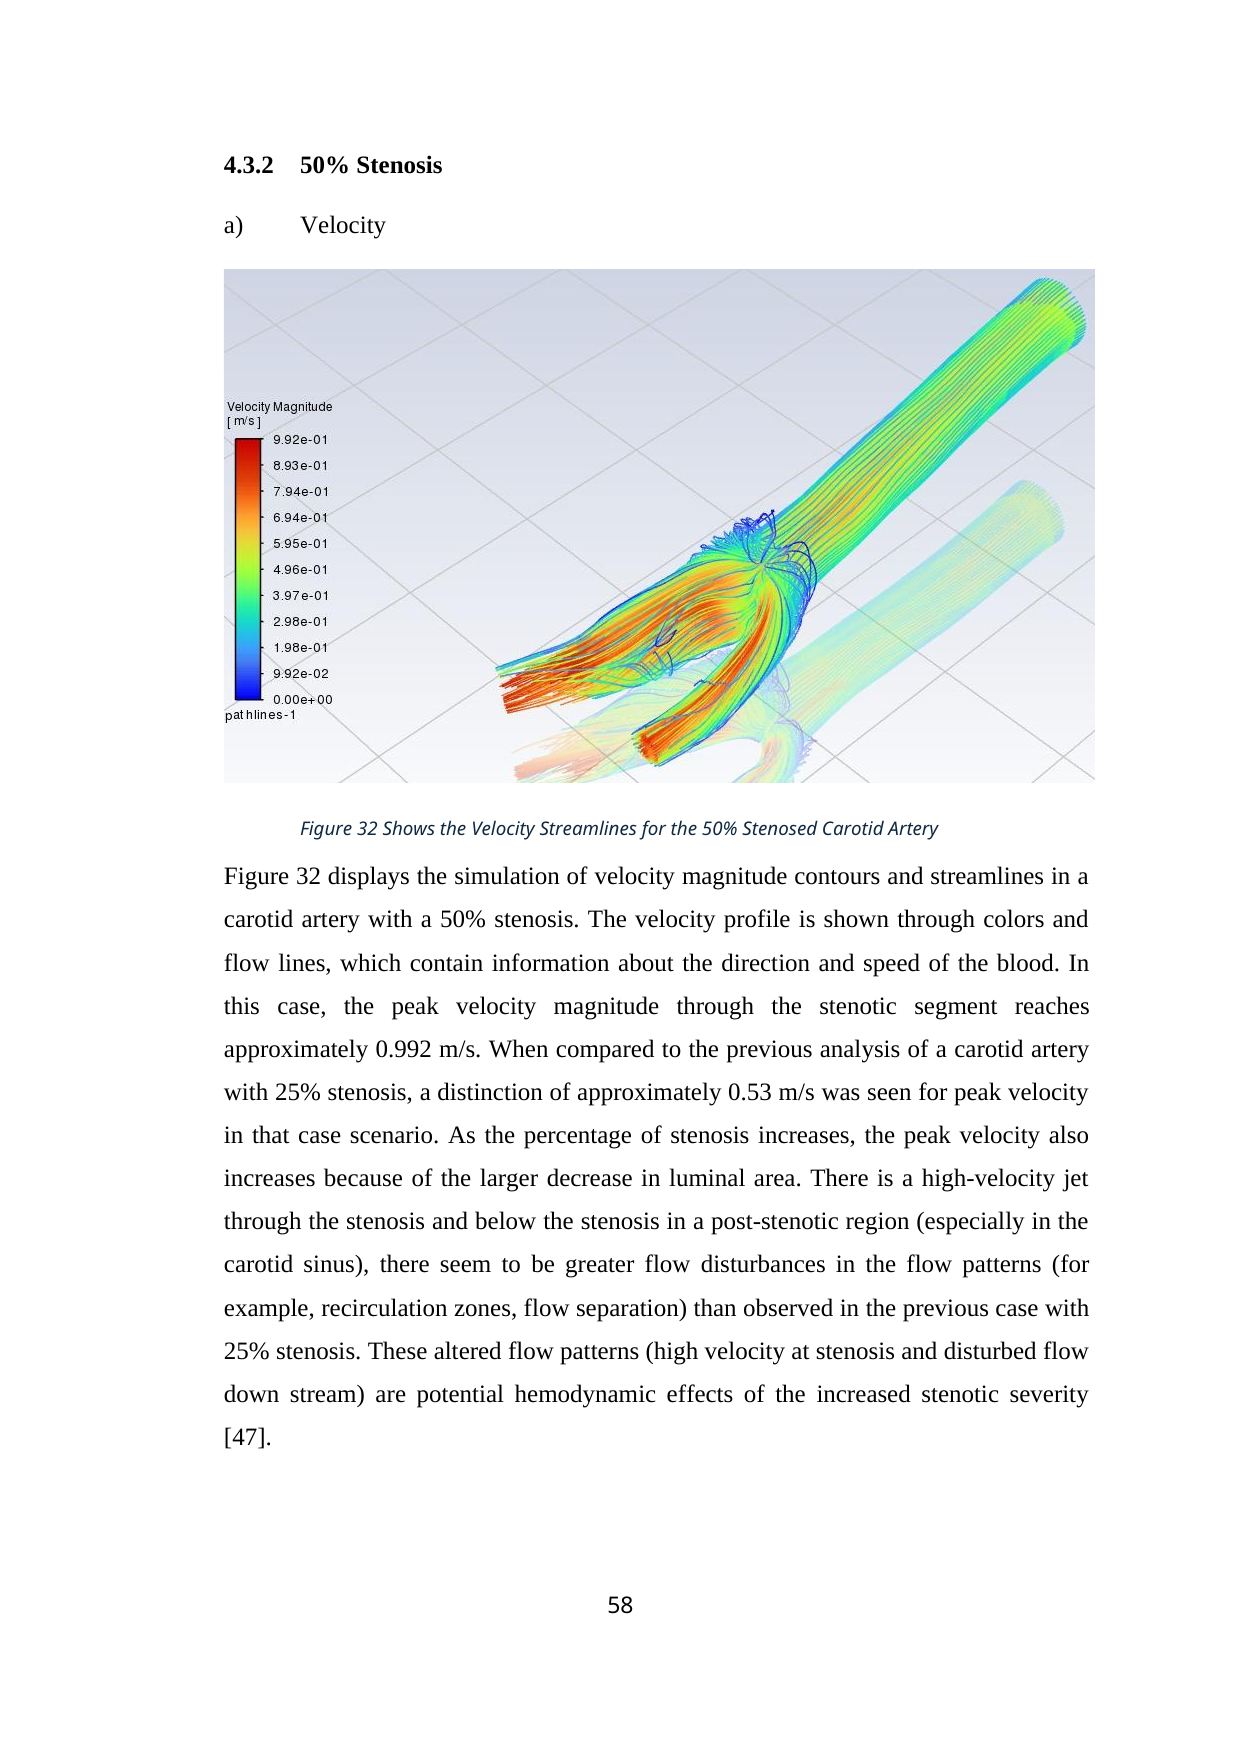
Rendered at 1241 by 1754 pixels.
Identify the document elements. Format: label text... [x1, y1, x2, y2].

text 4.3.2 50% Stenosis [224, 150, 1090, 179]
text Figure 32 displays the simulation of velocity magnitude contours and streamlines in a carotid artery with a 50% stenosis. The velocity profile is shown through colors and flow lines, which contain information about the direction and speed of the blood. In this case, the peak velocity magnitude through the stenotic segment reaches approximately 0.992 m/s. When compared to the previous analysis of a carotid artery with 25% stenosis, a distinction of approximately 0.53 m/s was seen for peak velocity in that case scenario. As the percentage of stenosis increases, the peak velocity also increases because of the larger decrease in luminal area. There is a high-velocity jet through the stenosis and below the stenosis in a post-stenotic region (especially in the carotid sinus), there seem to be greater flow disturbances in the flow patterns (for example, recirculation zones, flow separation) than observed in the previous case with 25% stenosis. These altered flow patterns (high velocity at stenosis and disturbed flow down stream) are potential hemodynamic effects of the increased stenotic severity [47]. [224, 861, 1090, 1451]
picture [223, 269, 1095, 783]
text Figure 32 Shows the Velocity Streamlines for the 50% Stenosed Carotid Artery [150, 815, 1090, 841]
text a) Velocity [224, 210, 1090, 238]
